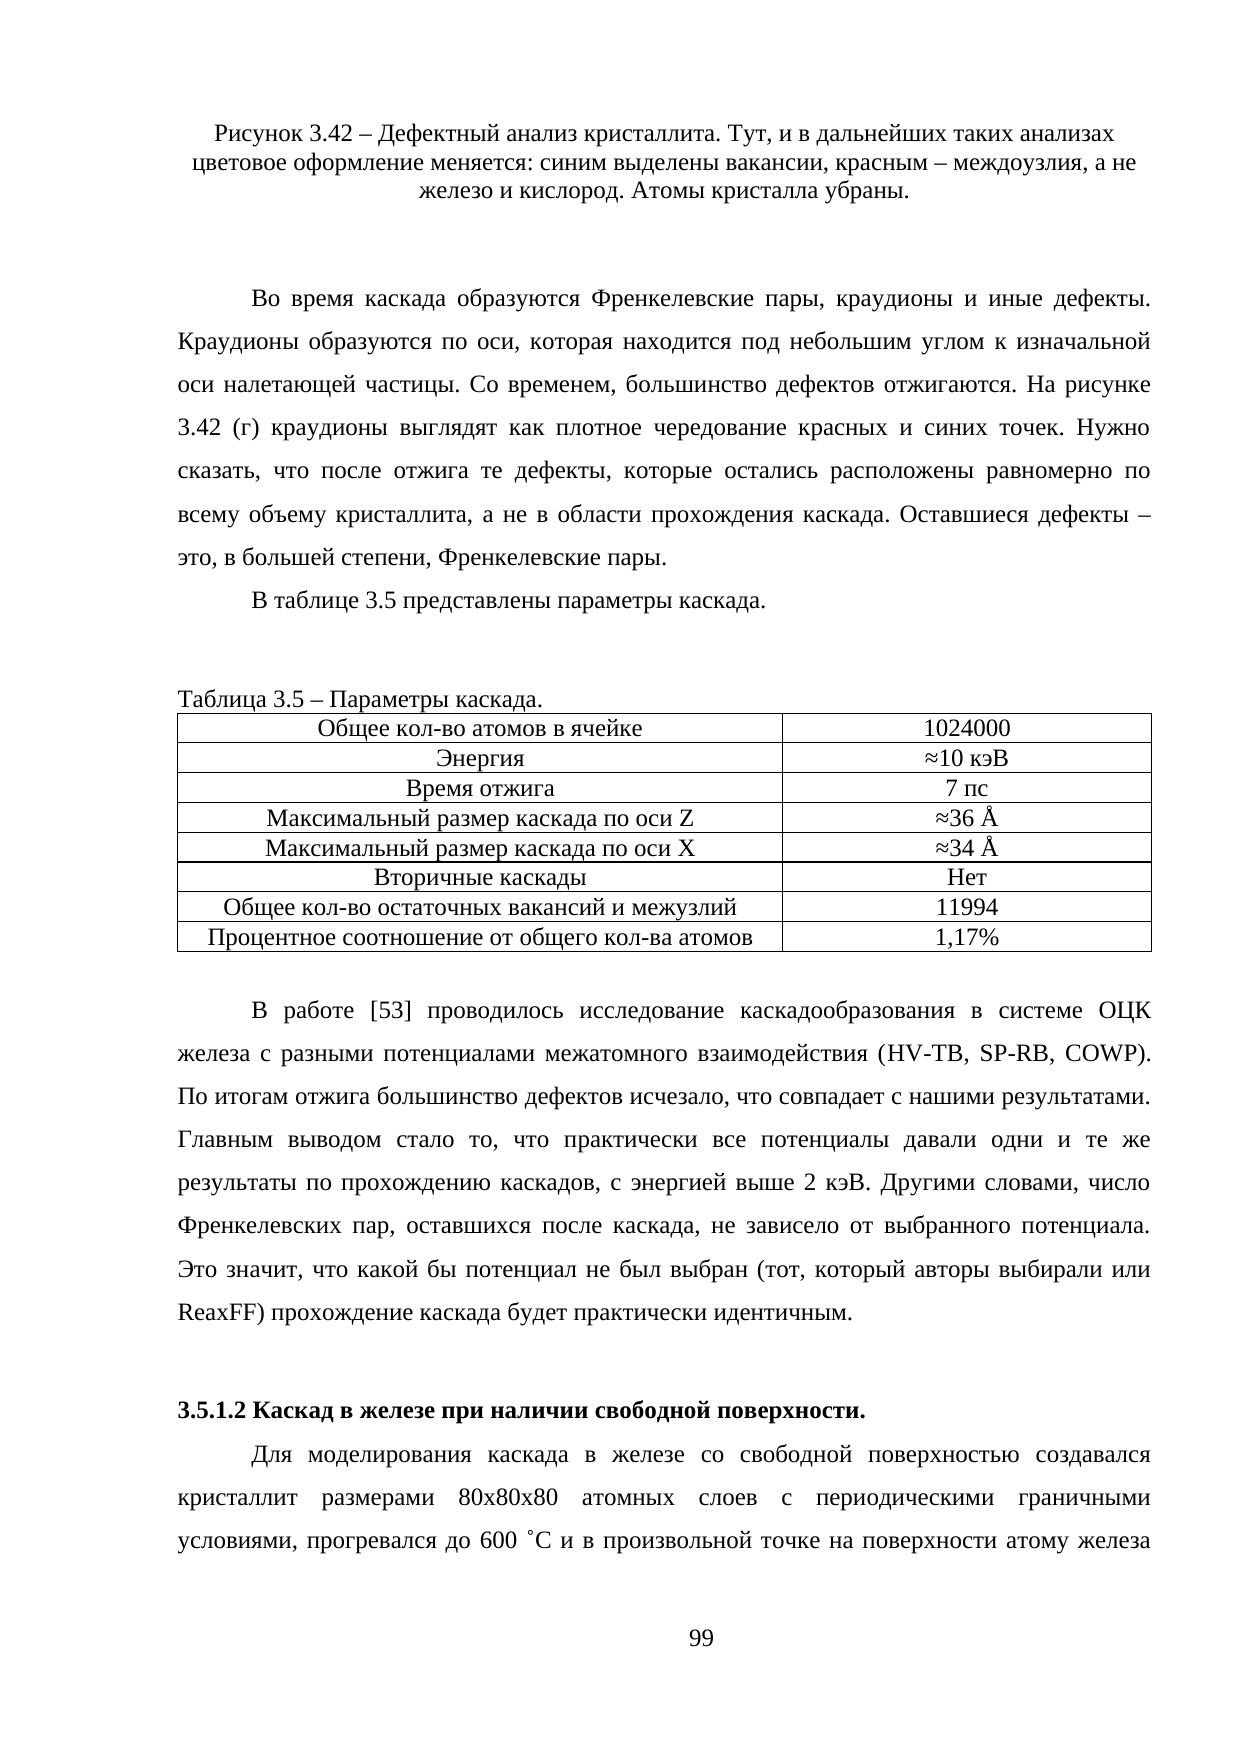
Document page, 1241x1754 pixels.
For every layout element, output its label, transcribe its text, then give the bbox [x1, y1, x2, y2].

text Рисунок 3.42 – Дефектный анализ кристаллита. Тут, и в дальнейших таких анализах цветовое оформление меняется: синим выделены вакансии, красным – междоузлия, а не железо и кислород. Атомы кристалла убраны. [177, 118, 1152, 204]
table_cell 11994 [783, 892, 1151, 921]
table_cell Максимальный размер каскада по оси Z [178, 803, 782, 832]
subtitle Каскад в железе при наличии свободной поверхности. [177, 1396, 1152, 1424]
table_cell ≈36 Å [783, 803, 1151, 832]
text Во время каскада образуются Френкелевские пары, краудионы и иные дефекты. Краудионы образуются по оси, которая находится под небольшим углом к изначальной оси налетающей частицы. Со временем, большинство дефектов отжигаются. На рисунке 3.42 (г) краудионы выглядят как плотное чередование красных и синих точек. Нужно сказать, что после отжига те дефекты, которые остались расположены равномерно по всему объему кристаллита, а не в области прохождения каскада. Оставшиеся дефекты – это, в большей степени, Френкелевские пары. [177, 283, 1152, 571]
table_cell Энергия [178, 743, 782, 772]
table_cell ≈34 Å [783, 833, 1151, 861]
table_cell ≈10 кэВ [783, 743, 1151, 772]
table_cell Нет [783, 863, 1151, 891]
table_cell Максимальный размер каскада по оси X [178, 833, 782, 861]
table_cell 7 пс [783, 773, 1151, 802]
text В таблице 3.5 представлены параметры каскада. [177, 585, 1152, 614]
text Таблица 3.5 – Параметры каскада. [177, 684, 1152, 712]
table_cell Общее кол-во остаточных вакансий и межузлий [178, 892, 782, 921]
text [177, 1439, 1152, 1554]
table_cell Вторичные каскады [178, 863, 782, 891]
table_header 1024000 [783, 714, 1151, 742]
table_cell Процентное соотношение от общего кол-ва атомов [178, 922, 782, 951]
table_cell 1,17% [783, 922, 1151, 951]
table_cell Время отжига [178, 773, 782, 802]
table_header Общее кол-во атомов в ячейке [178, 714, 782, 742]
text В работе [53] проводилось исследование каскадообразования в системе ОЦК железа с разными потенциалами межатомного взаимодействия (HV-TB, SP-RB, COWP). По итогам отжига большинство дефектов исчезало, что совпадает с нашими результатами. Главным выводом стало то, что практически все потенциалы давали одни и те же результаты по прохождению каскадов, с энергией выше 2 кэВ. Другими словами, число Френкелевских пар, оставшихся после каскада, не зависело от выбранного потенциала. Это значит, что какой бы потенциал не был выбран (тот, который авторы выбирали или ReaxFF) прохождение каскада будет практически идентичным. [177, 995, 1152, 1326]
